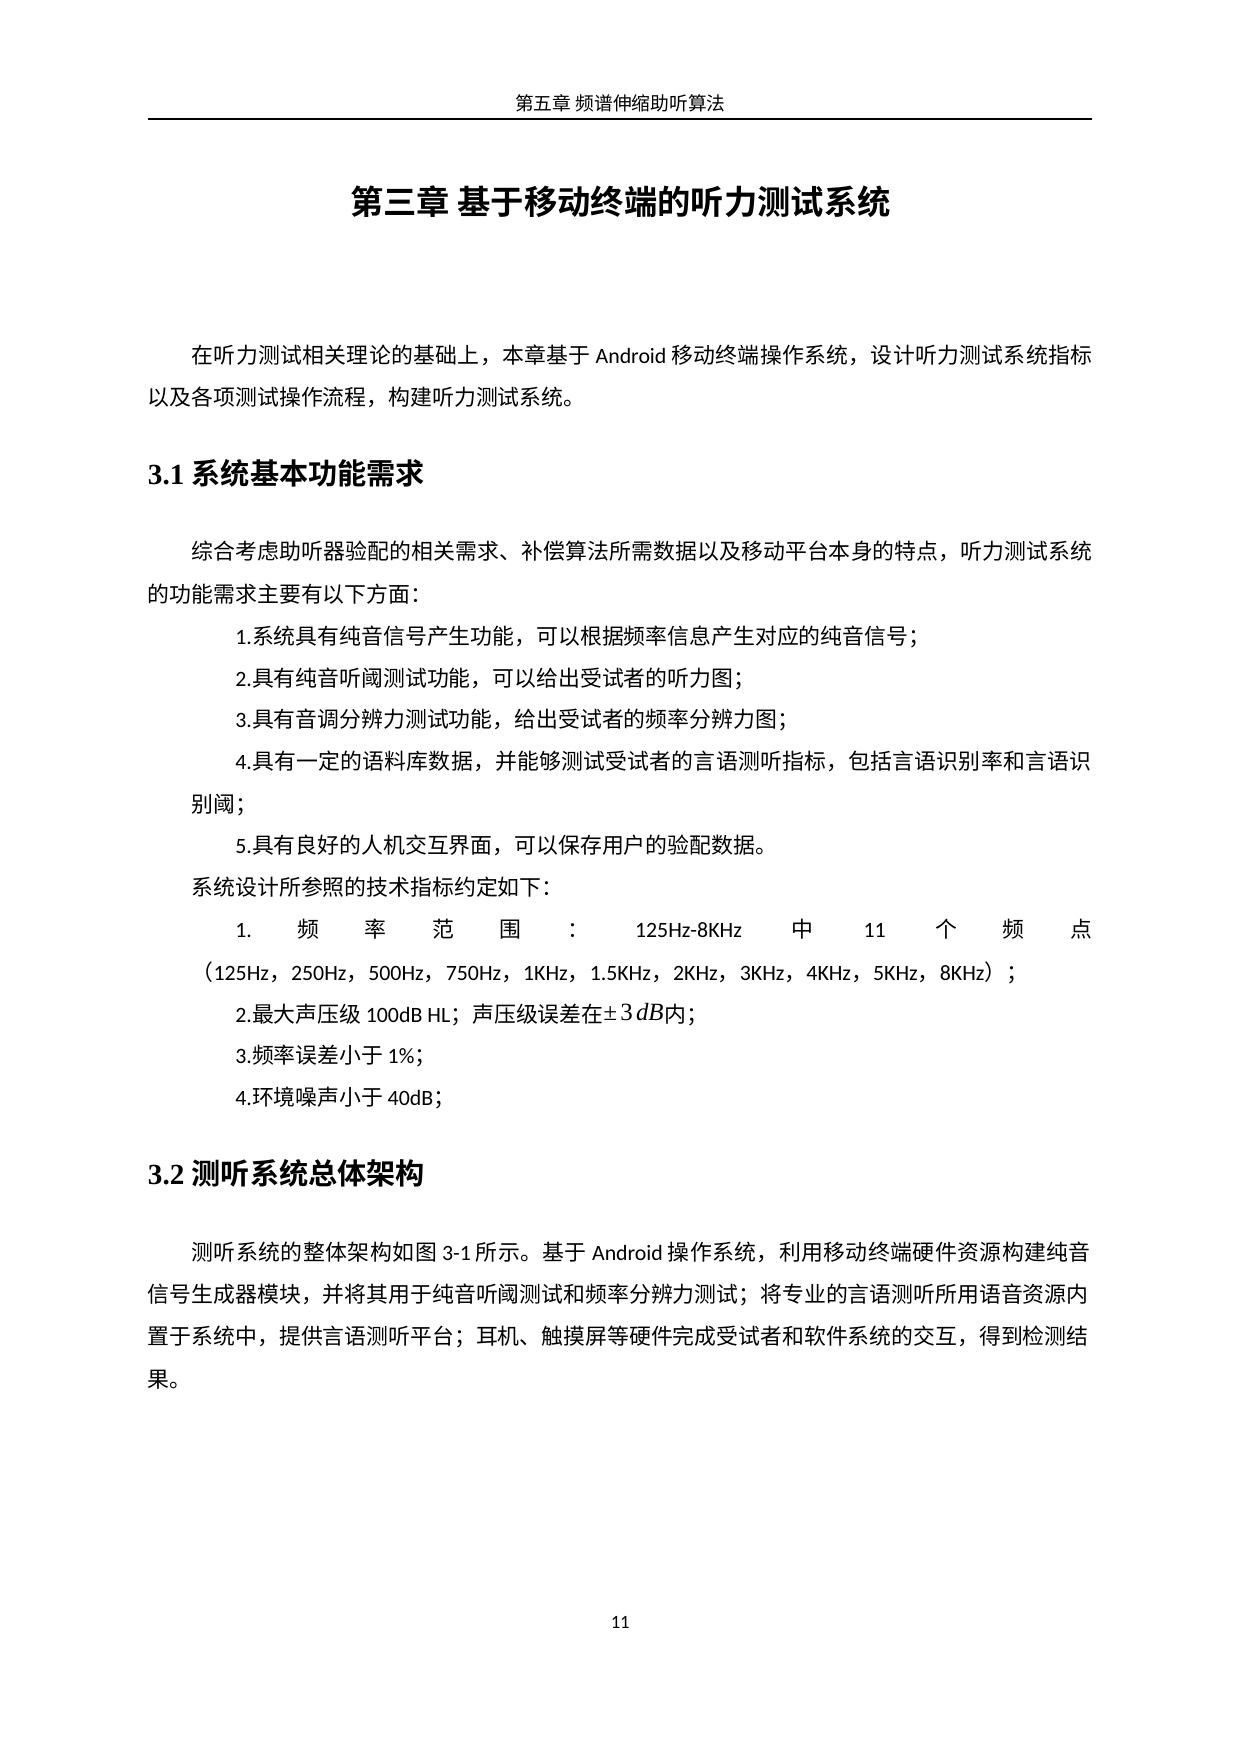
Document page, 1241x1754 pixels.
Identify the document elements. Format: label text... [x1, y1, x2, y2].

text 测听系统的整体架构如图3-1所示。基于Android操作系统，利用移动终端硬件资源构建纯音信号生成器模块，并将其用于纯音听阈测试和频率分辨力测试；将专业的言语测听所用语音资源内置于系统中，提供言语测听平台；耳机、触摸屏等硬件完成受试者和软件系统的交互，得到检测结果。 [148, 1233, 1092, 1394]
text 2.具有纯音听阈测试功能，可以给出受试者的听力图； [191, 659, 1092, 693]
text 2.最大声压级100dB HL；声压级误差在内； [191, 995, 1092, 1029]
text 1.频率范围：125Hz-8KHz中11个频点（125Hz，250Hz，500Hz，750Hz，1KHz，1.5KHz，2KHz，3KHz，4KHz，5KHz，8KHz）； [191, 911, 1092, 987]
text 4.具有一定的语料库数据，并能够测试受试者的言语测听指标，包括言语识别率和言语识别阈； [191, 743, 1092, 819]
text 综合考虑助听器验配的相关需求、补偿算法所需数据以及移动平台本身的特点，听力测试系统的功能需求主要有以下方面： [148, 533, 1092, 609]
text 3.频率误差小于1%； [191, 1037, 1092, 1071]
text 3.具有音调分辨力测试功能，给出受试者的频率分辨力图； [191, 701, 1092, 735]
list 系统基本功能需求 [148, 438, 1092, 506]
text 1.系统具有纯音信号产生功能，可以根据频率信息产生对应的纯音信号； [191, 617, 1092, 651]
text 系统设计所参照的技术指标约定如下： [148, 869, 1092, 903]
text 4.环境噪声小于40dB； [191, 1079, 1092, 1113]
text 5.具有良好的人机交互界面，可以保存用户的验配数据。 [191, 827, 1092, 861]
text 在听力测试相关理论的基础上，本章基于Android移动终端操作系统，设计听力测试系统指标以及各项测试操作流程，构建听力测试系统。 [148, 337, 1092, 413]
subtitle 基于移动终端的听力测试系统 [148, 166, 1092, 234]
list 测听系统总体架构 [148, 1138, 1092, 1206]
